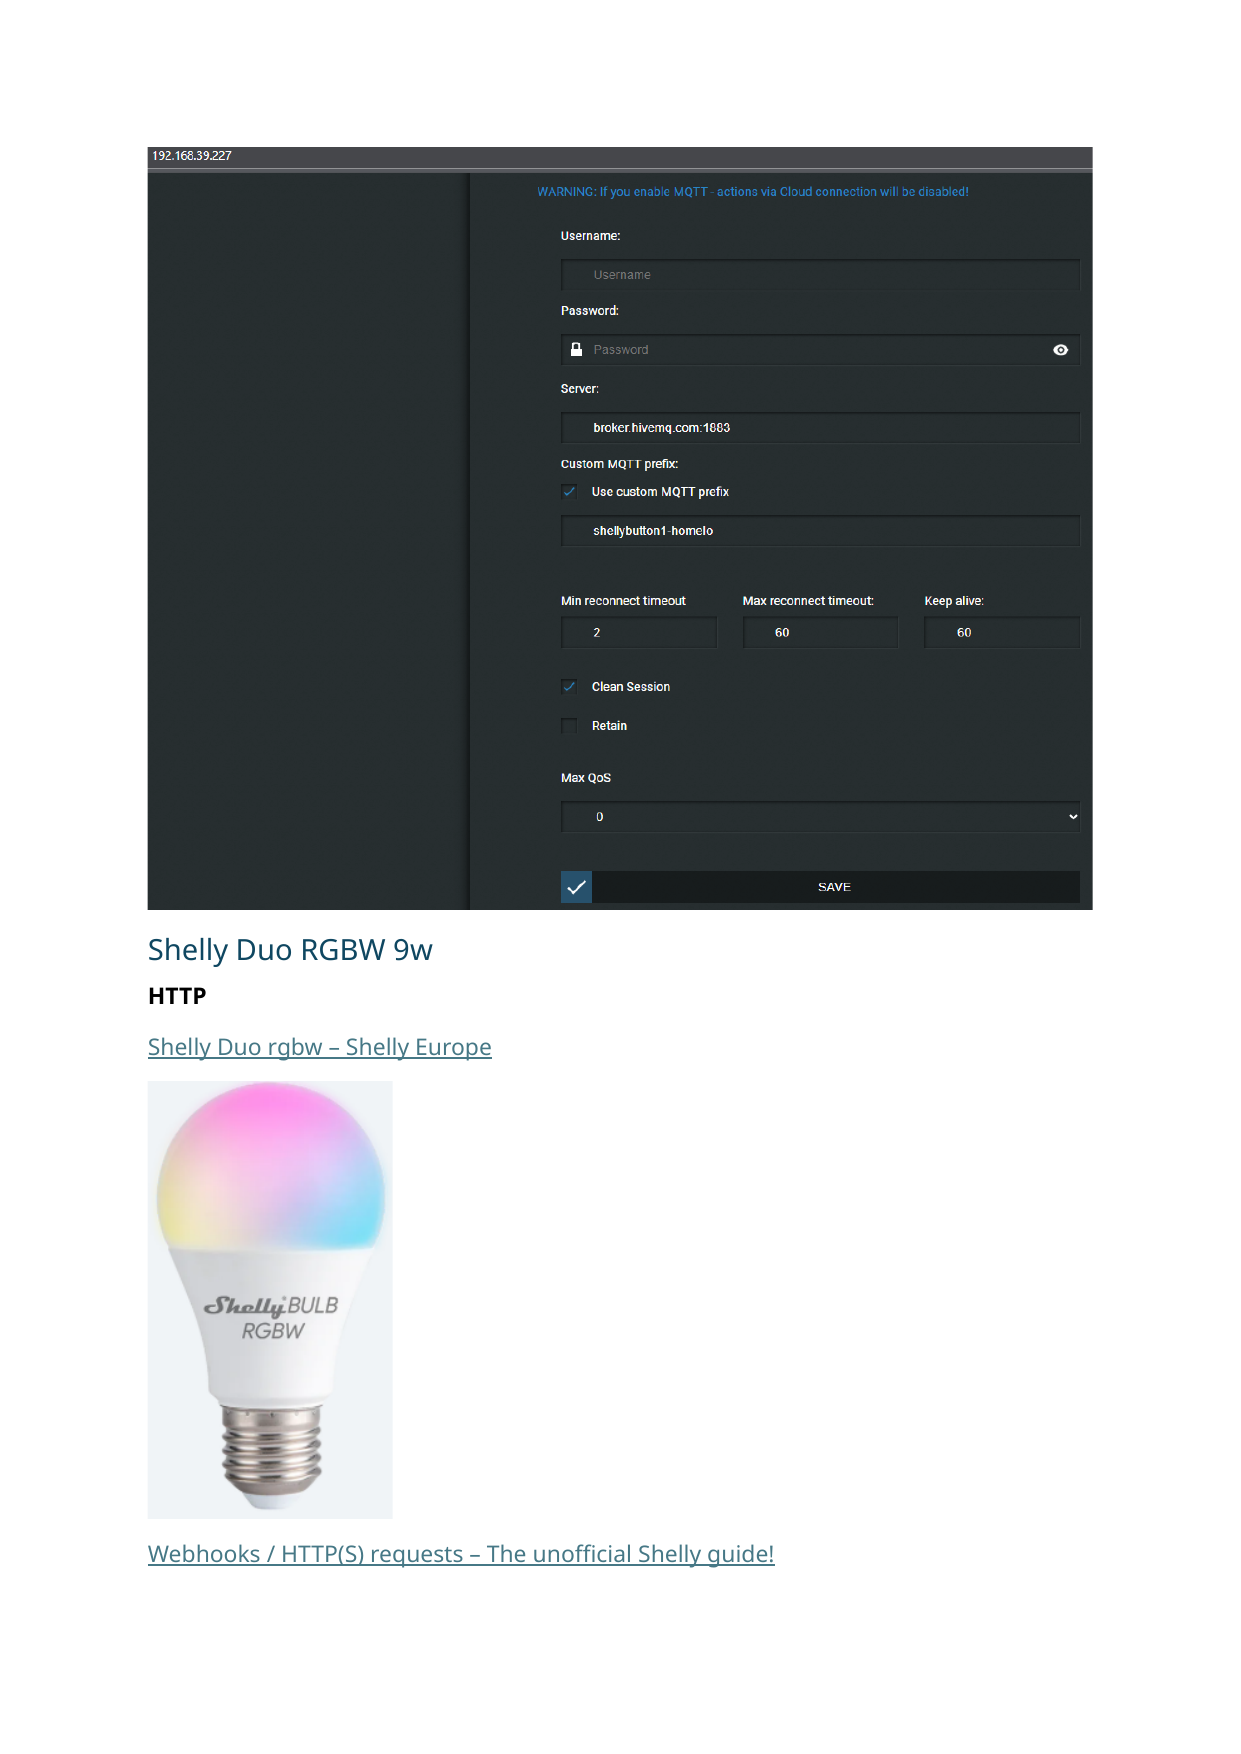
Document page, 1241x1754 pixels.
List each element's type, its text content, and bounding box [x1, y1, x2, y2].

subtitle Shelly Duo RGBW 9w [148, 929, 1093, 969]
text Webhooks / HTTP(S) requests – The unofficial Shelly guide! [148, 1538, 1093, 1569]
text HTTP [148, 980, 1093, 1011]
picture [147, 1081, 393, 1519]
picture [147, 147, 1093, 910]
text Shelly Duo rgbw – Shelly Europe [148, 1031, 1093, 1062]
